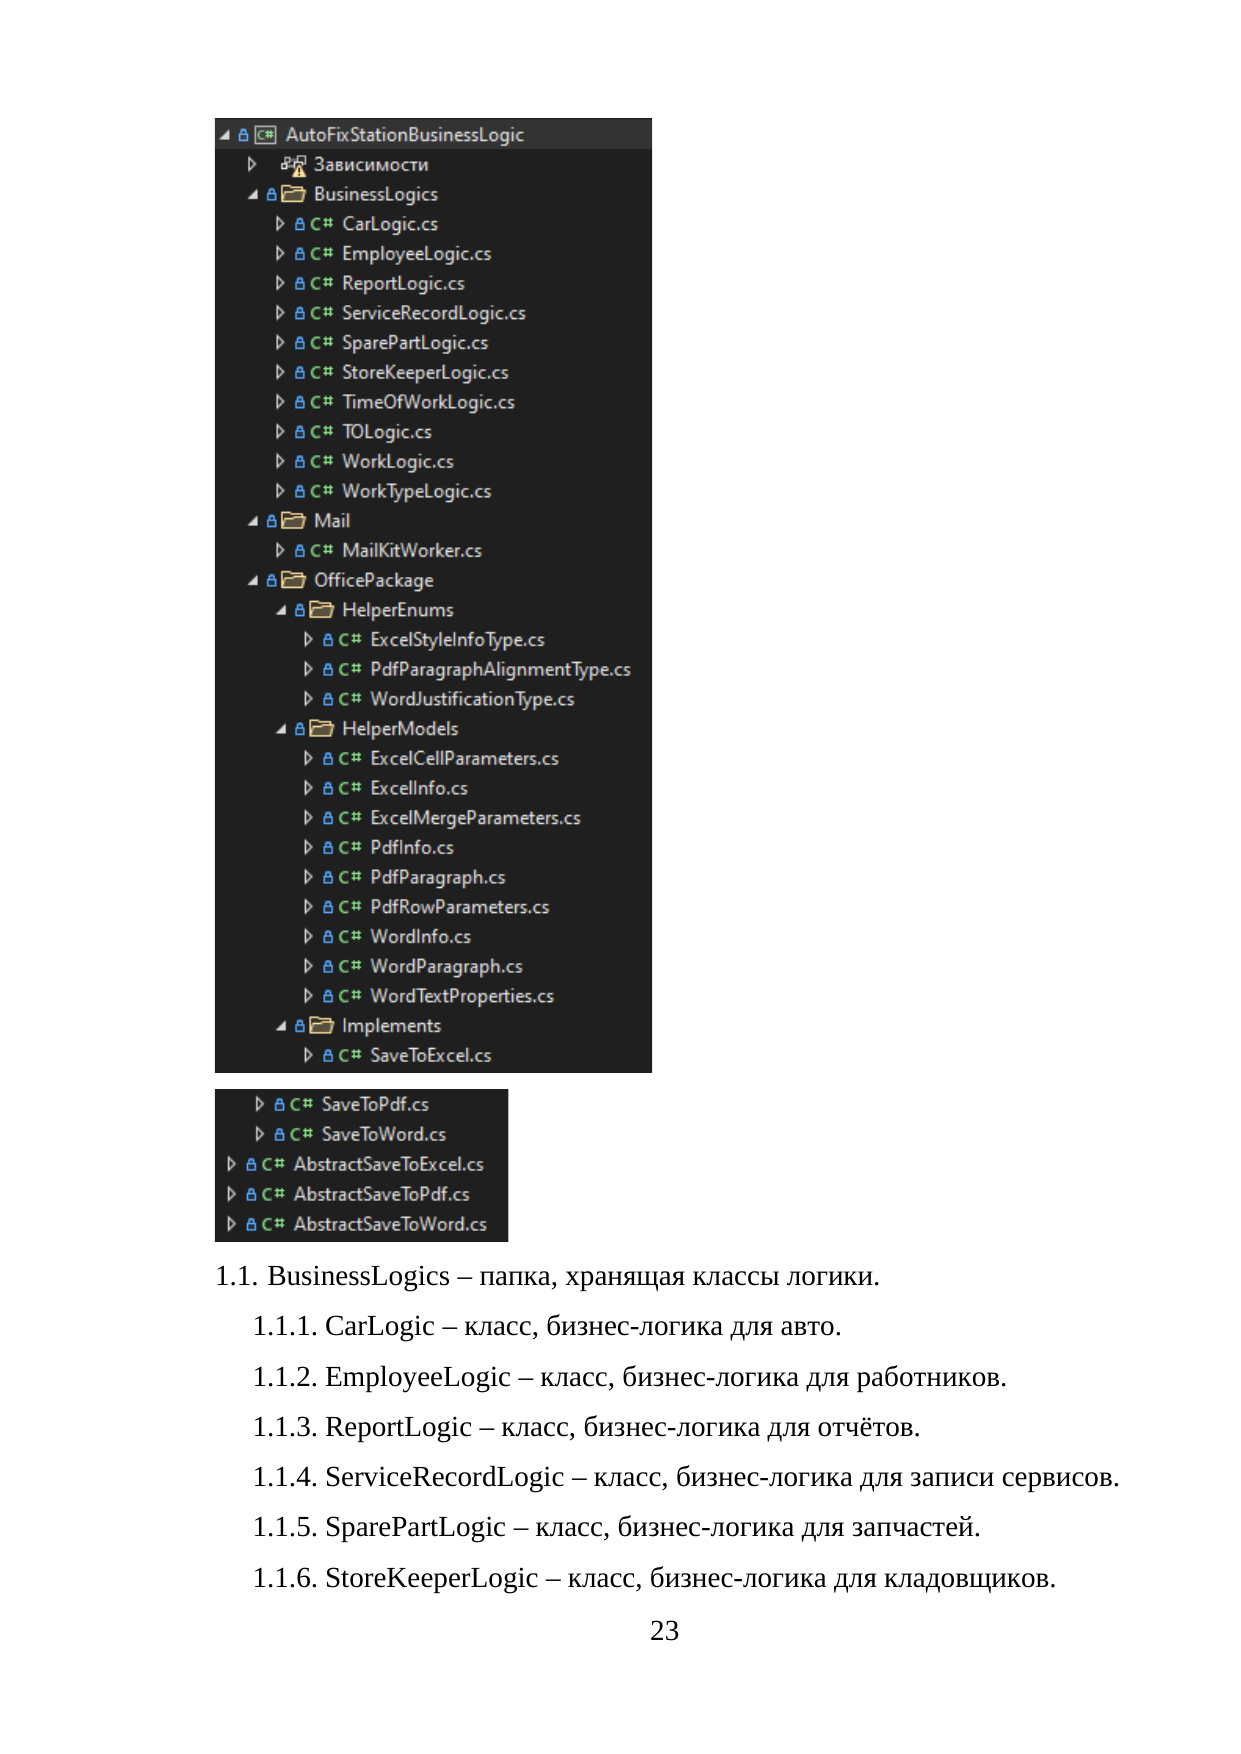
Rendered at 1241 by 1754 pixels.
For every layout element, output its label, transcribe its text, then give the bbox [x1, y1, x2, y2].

list StoreKeeperLogic – класс, бизнес-логика для кладовщиков. [252, 1560, 1152, 1593]
list BusinessLogics – папка, хранящая классы логики. [215, 1258, 1152, 1292]
picture [214, 1089, 509, 1242]
list ServiceRecordLogic – класс, бизнес-логика для записи сервисов. [252, 1459, 1152, 1493]
list SparePartLogic – класс, бизнес-логика для запчастей. [252, 1509, 1152, 1543]
list ReportLogic – класс, бизнес-логика для отчётов. [252, 1409, 1152, 1442]
picture [214, 118, 653, 1073]
list EmployeeLogic – класс, бизнес-логика для работников. [252, 1359, 1152, 1392]
list CarLogic – класс, бизнес-логика для авто. [252, 1308, 1152, 1342]
